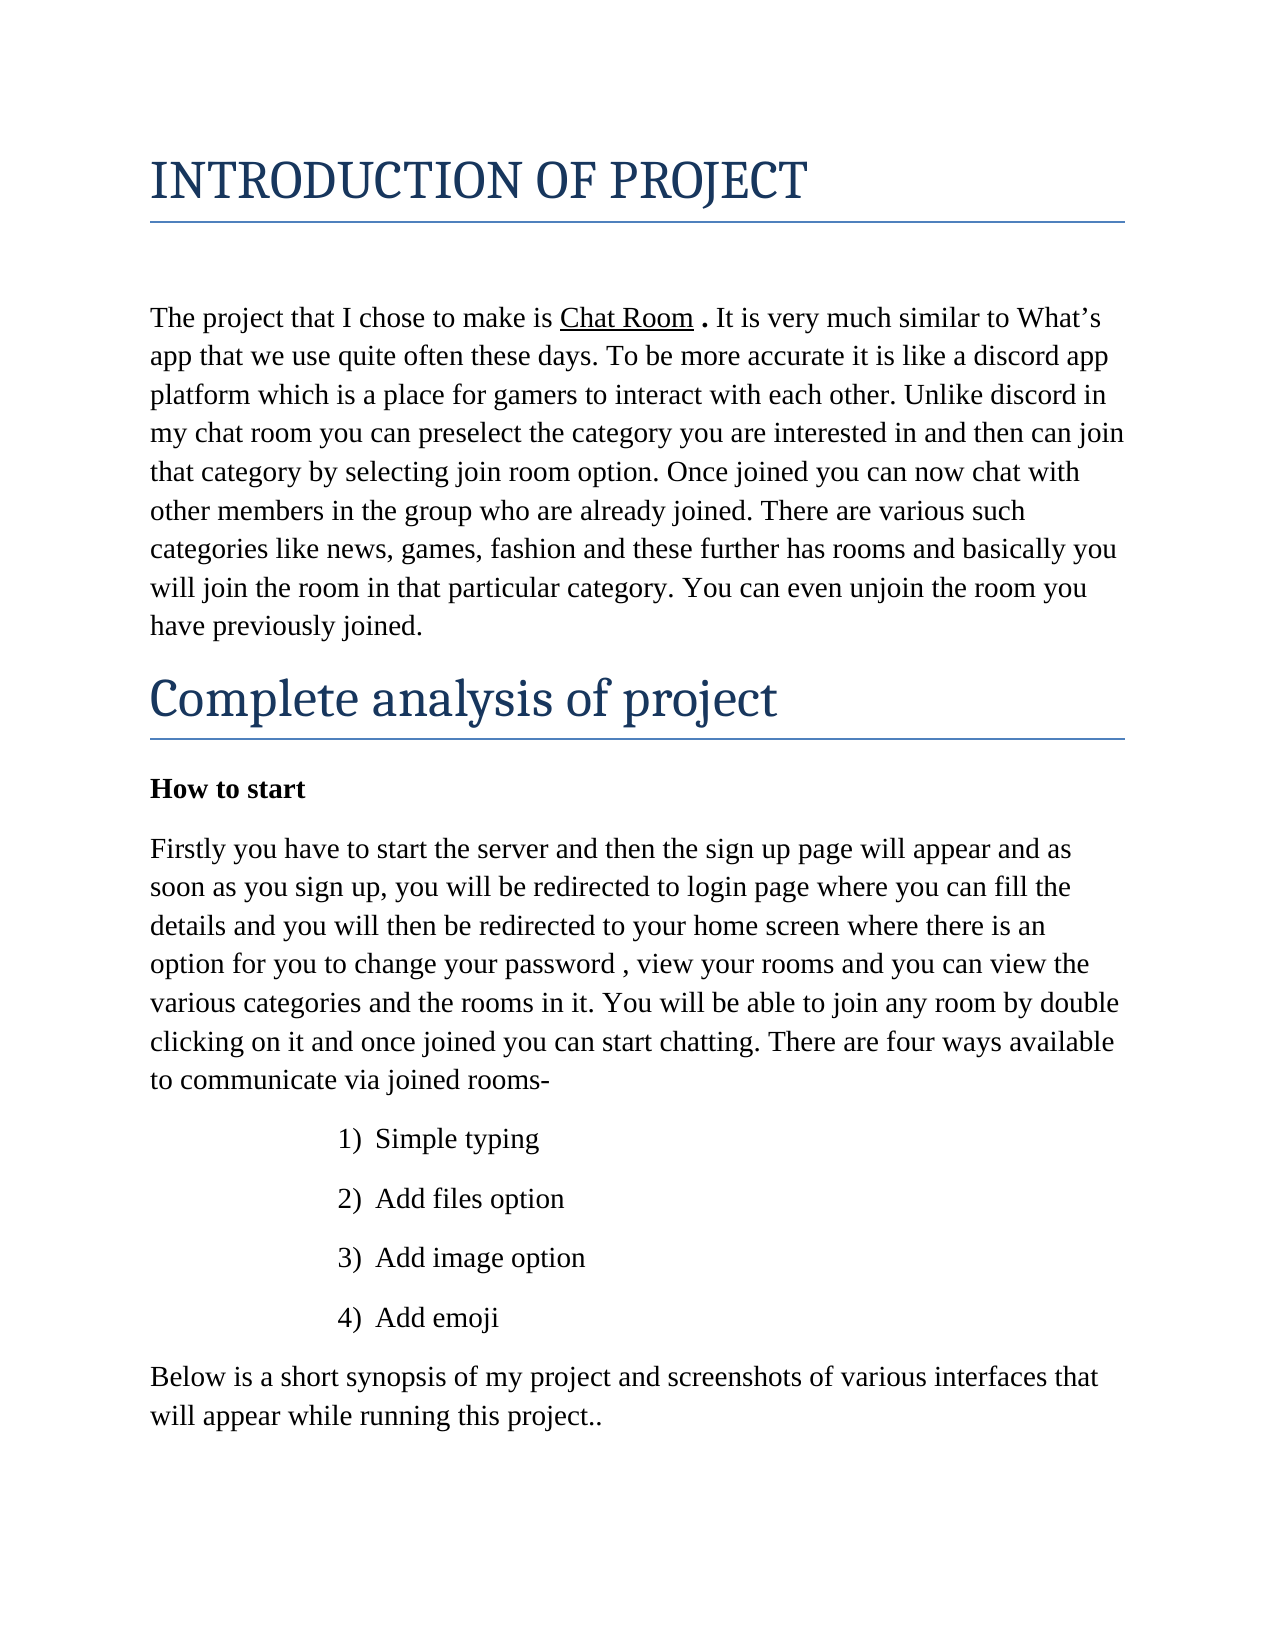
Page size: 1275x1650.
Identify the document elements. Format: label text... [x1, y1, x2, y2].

title INTRODUCTION OF PROJECT [150, 150, 1125, 221]
text Below is a short synopsis of my project and screenshots of various interfaces that will appear while running this project.. [150, 1359, 1125, 1431]
title Complete analysis of project [150, 668, 1125, 738]
text How to start [150, 772, 1125, 805]
list Add emoji [337, 1300, 1125, 1333]
list Add files option [337, 1181, 1125, 1214]
text The project that I chose to make is Chat Room . It is very much similar to What’s app that we use quite often these days. To be more accurate it is like a discord app platform which is a place for gamers to interact with each other. Unlike discord in my chat room you can preselect the category you are interested in and then can join that category by selecting join room option. Once joined you can now chat with other members in the group who are already joined. There are various such categories like news, games, fashion and these further has rooms and basically you will join the room in that particular category. You can even unjoin the room you have previously joined. [150, 300, 1125, 642]
list Add image option [337, 1240, 1125, 1274]
text Firstly you have to start the server and then the sign up page will appear and as soon as you sign up, you will be redirected to login page where you can fill the details and you will then be redirected to your home screen where there is an option for you to change your password , view your rooms and you can view the various categories and the rooms in it. You will be able to join any room by double clicking on it and once joined you can start chatting. There are four ways available to communicate via joined rooms- [150, 831, 1125, 1096]
list Simple typing [337, 1122, 1125, 1155]
